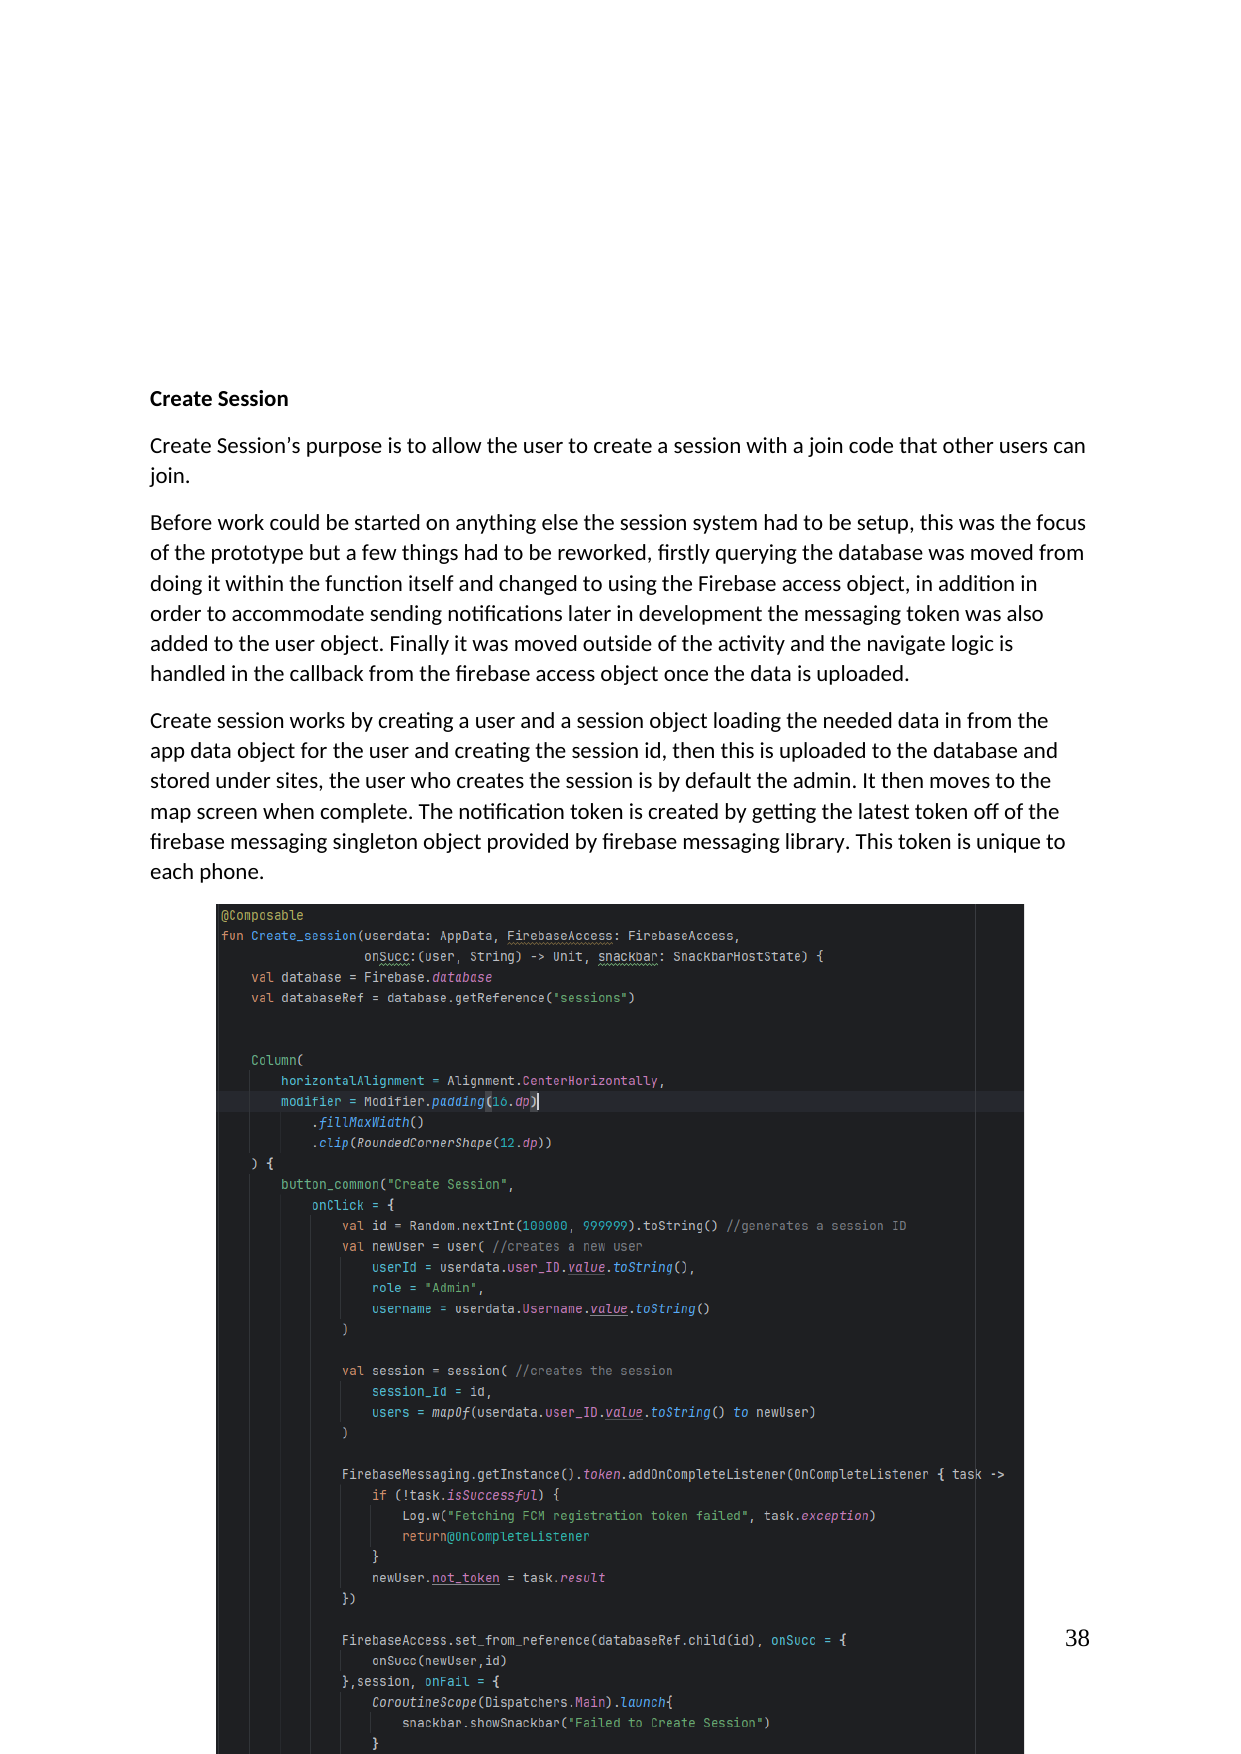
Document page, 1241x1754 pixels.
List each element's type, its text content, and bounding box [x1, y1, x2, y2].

text Before work could be started on anything else the session system had to be setup, this was the focus of the prototype but a few things had to be reworked, firstly querying the database was moved from doing it within the function itself and changed to using the Firebase access object, in addition in order to accommodate sending notifications later in development the messaging token was also added to the user object. Finally it was moved outside of the activity and the navigate logic is handled in the callback from the firebase access object once the data is uploaded. [150, 508, 1090, 687]
picture [216, 904, 1025, 1754]
text Create Session’s purpose is to allow the user to create a session with a join code that other users can join. [150, 431, 1090, 489]
text Create Session [150, 384, 1090, 412]
text Create session works by creating a user and a session object loading the needed data in from the app data object for the user and creating the session id, then this is uploaded to the database and stored under sites, the user who creates the session is by default the admin. It then moves to the map screen when complete. The notification token is created by getting the latest token off of the firebase messaging singleton object provided by firebase messaging library. This token is unique to each phone. [150, 706, 1090, 885]
